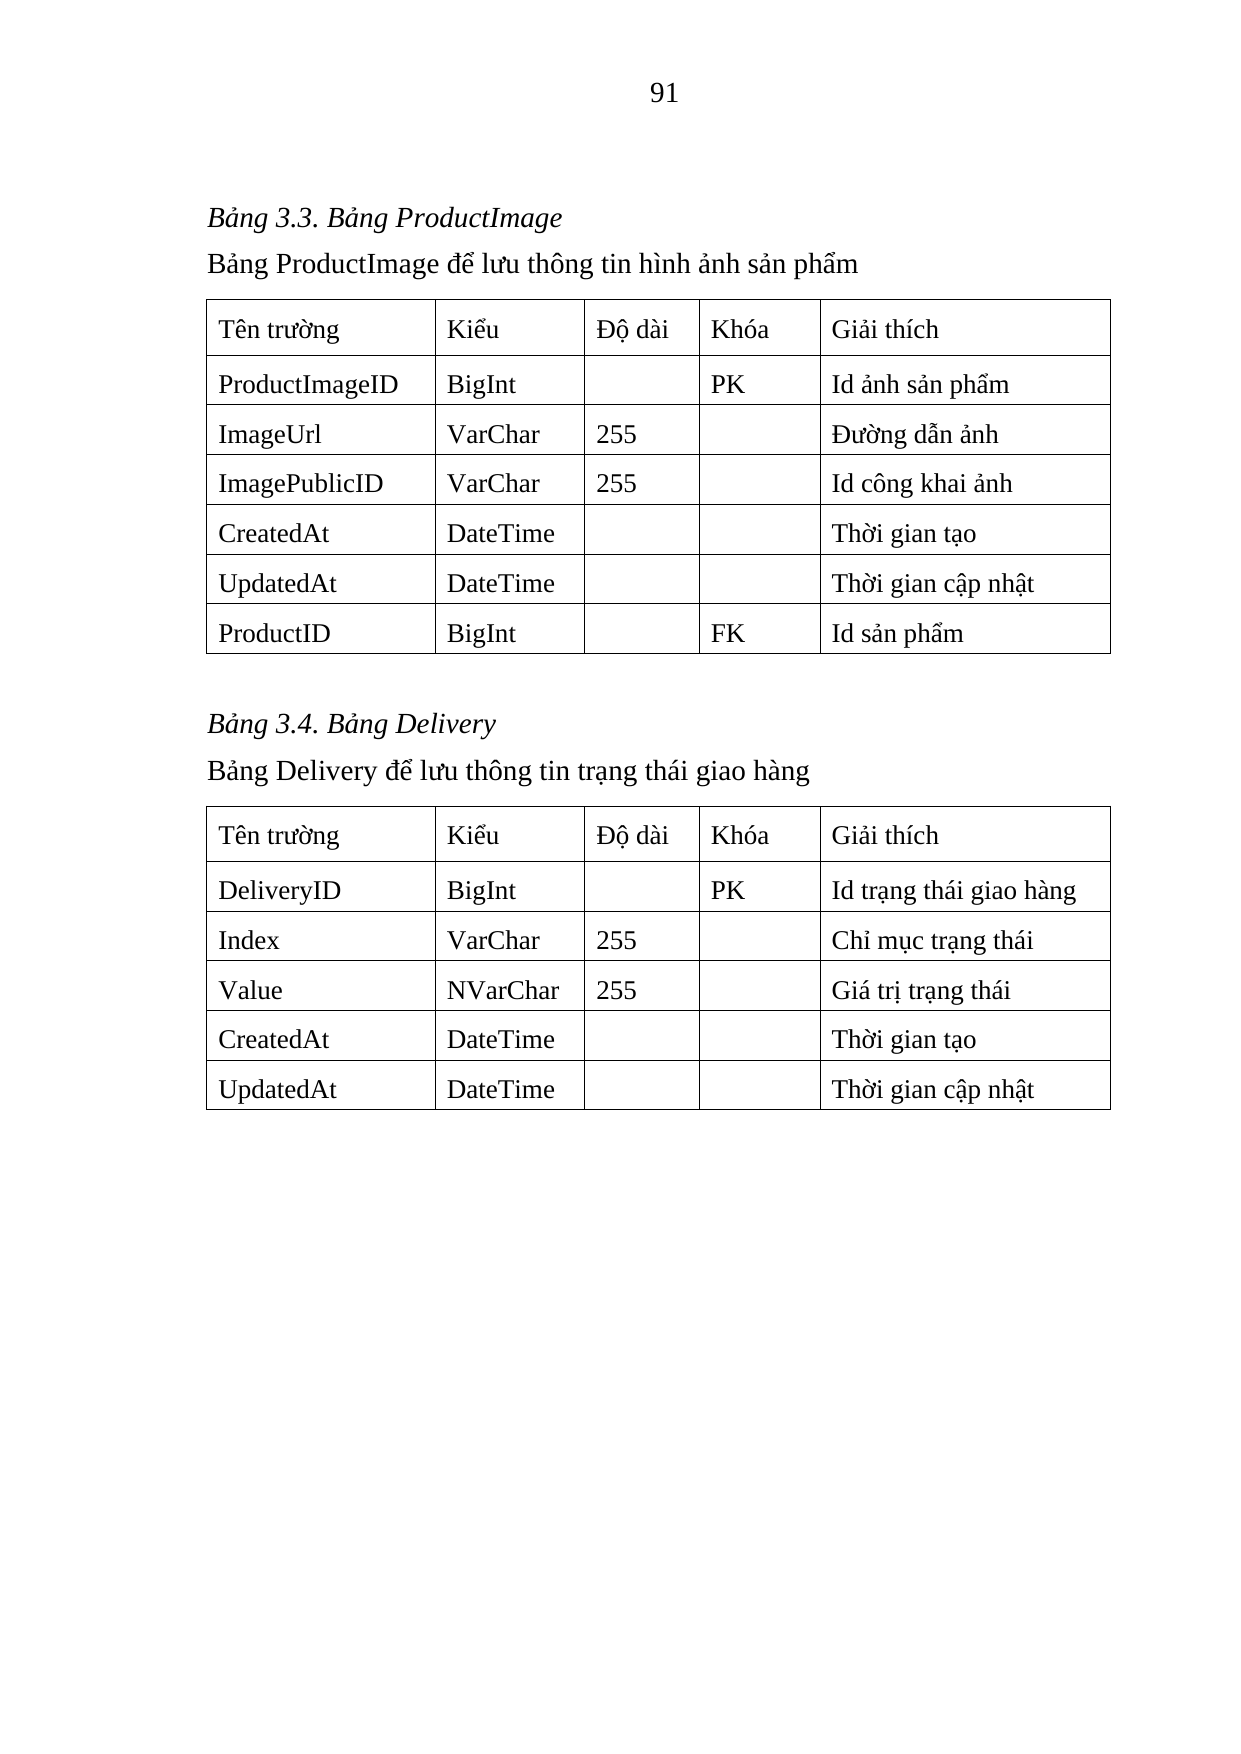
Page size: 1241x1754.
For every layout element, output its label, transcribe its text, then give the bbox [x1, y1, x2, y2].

text Bảng Delivery để lưu thông tin trạng thái giao hàng [207, 753, 1122, 786]
table_header Độ dài [585, 807, 699, 861]
table_cell [700, 405, 820, 454]
table_header Khóa [700, 807, 820, 861]
table_cell Id công khai ảnh [821, 455, 1110, 504]
table_cell 255 [585, 912, 699, 960]
table_cell [700, 505, 820, 553]
table_cell Value [207, 961, 435, 1010]
table_cell VarChar [436, 405, 584, 454]
table_cell [700, 555, 820, 603]
table_cell Index [207, 912, 435, 960]
table_cell [585, 604, 699, 653]
table_cell 255 [585, 405, 699, 454]
table_cell BigInt [436, 604, 584, 653]
table_cell [585, 356, 699, 404]
table_cell Thời gian tạo [821, 1011, 1110, 1059]
table_cell ImageUrl [207, 405, 435, 454]
table_header Khóa [700, 300, 820, 355]
table_cell 255 [585, 455, 699, 504]
table_cell [585, 862, 699, 911]
table_cell DateTime [436, 555, 584, 603]
table_cell [585, 1061, 699, 1109]
table_cell BigInt [436, 356, 584, 404]
table_header Giải thích [821, 807, 1110, 861]
table_cell [700, 961, 820, 1010]
table_cell VarChar [436, 455, 584, 504]
table_cell ProductID [207, 604, 435, 653]
table_cell FK [700, 604, 820, 653]
table_cell BigInt [436, 862, 584, 911]
table_cell [585, 555, 699, 603]
table_cell UpdatedAt [207, 1061, 435, 1109]
table_cell [700, 912, 820, 960]
table_cell DeliveryID [207, 862, 435, 911]
table_cell DateTime [436, 1061, 584, 1109]
table_cell [700, 1011, 820, 1059]
table_cell [585, 505, 699, 553]
text Bảng ProductImage để lưu thông tin hình ảnh sản phẩm [207, 247, 1122, 280]
text Bảng 3.4. Bảng Delivery [207, 707, 1122, 740]
table_cell [700, 1061, 820, 1109]
table_cell CreatedAt [207, 1011, 435, 1059]
table_cell [585, 1011, 699, 1059]
table_cell Id trạng thái giao hàng [821, 862, 1110, 911]
table_header Kiểu [436, 300, 584, 355]
table_cell UpdatedAt [207, 555, 435, 603]
table_header Tên trường [207, 300, 435, 355]
table_cell ProductImageID [207, 356, 435, 404]
table_cell DateTime [436, 505, 584, 553]
table_header Tên trường [207, 807, 435, 861]
table_cell PK [700, 862, 820, 911]
table_cell [700, 455, 820, 504]
table_cell Id sản phẩm [821, 604, 1110, 653]
table_cell 255 [585, 961, 699, 1010]
table_header Kiểu [436, 807, 584, 861]
table_cell CreatedAt [207, 505, 435, 553]
table_header Độ dài [585, 300, 699, 355]
text Bảng 3.3. Bảng ProductImage [207, 201, 1122, 234]
table_cell PK [700, 356, 820, 404]
table_cell Thời gian cập nhật [821, 555, 1110, 603]
table_header Giải thích [821, 300, 1110, 355]
table_cell Đường dẫn ảnh [821, 405, 1110, 454]
table_cell Thời gian cập nhật [821, 1061, 1110, 1109]
table_cell VarChar [436, 912, 584, 960]
table_cell Chỉ mục trạng thái [821, 912, 1110, 960]
table_cell Giá trị trạng thái [821, 961, 1110, 1010]
table_cell DateTime [436, 1011, 584, 1059]
table_cell ImagePublicID [207, 455, 435, 504]
table_cell Id ảnh sản phẩm [821, 356, 1110, 404]
table_cell Thời gian tạo [821, 505, 1110, 553]
table_cell NVarChar [436, 961, 584, 1010]
